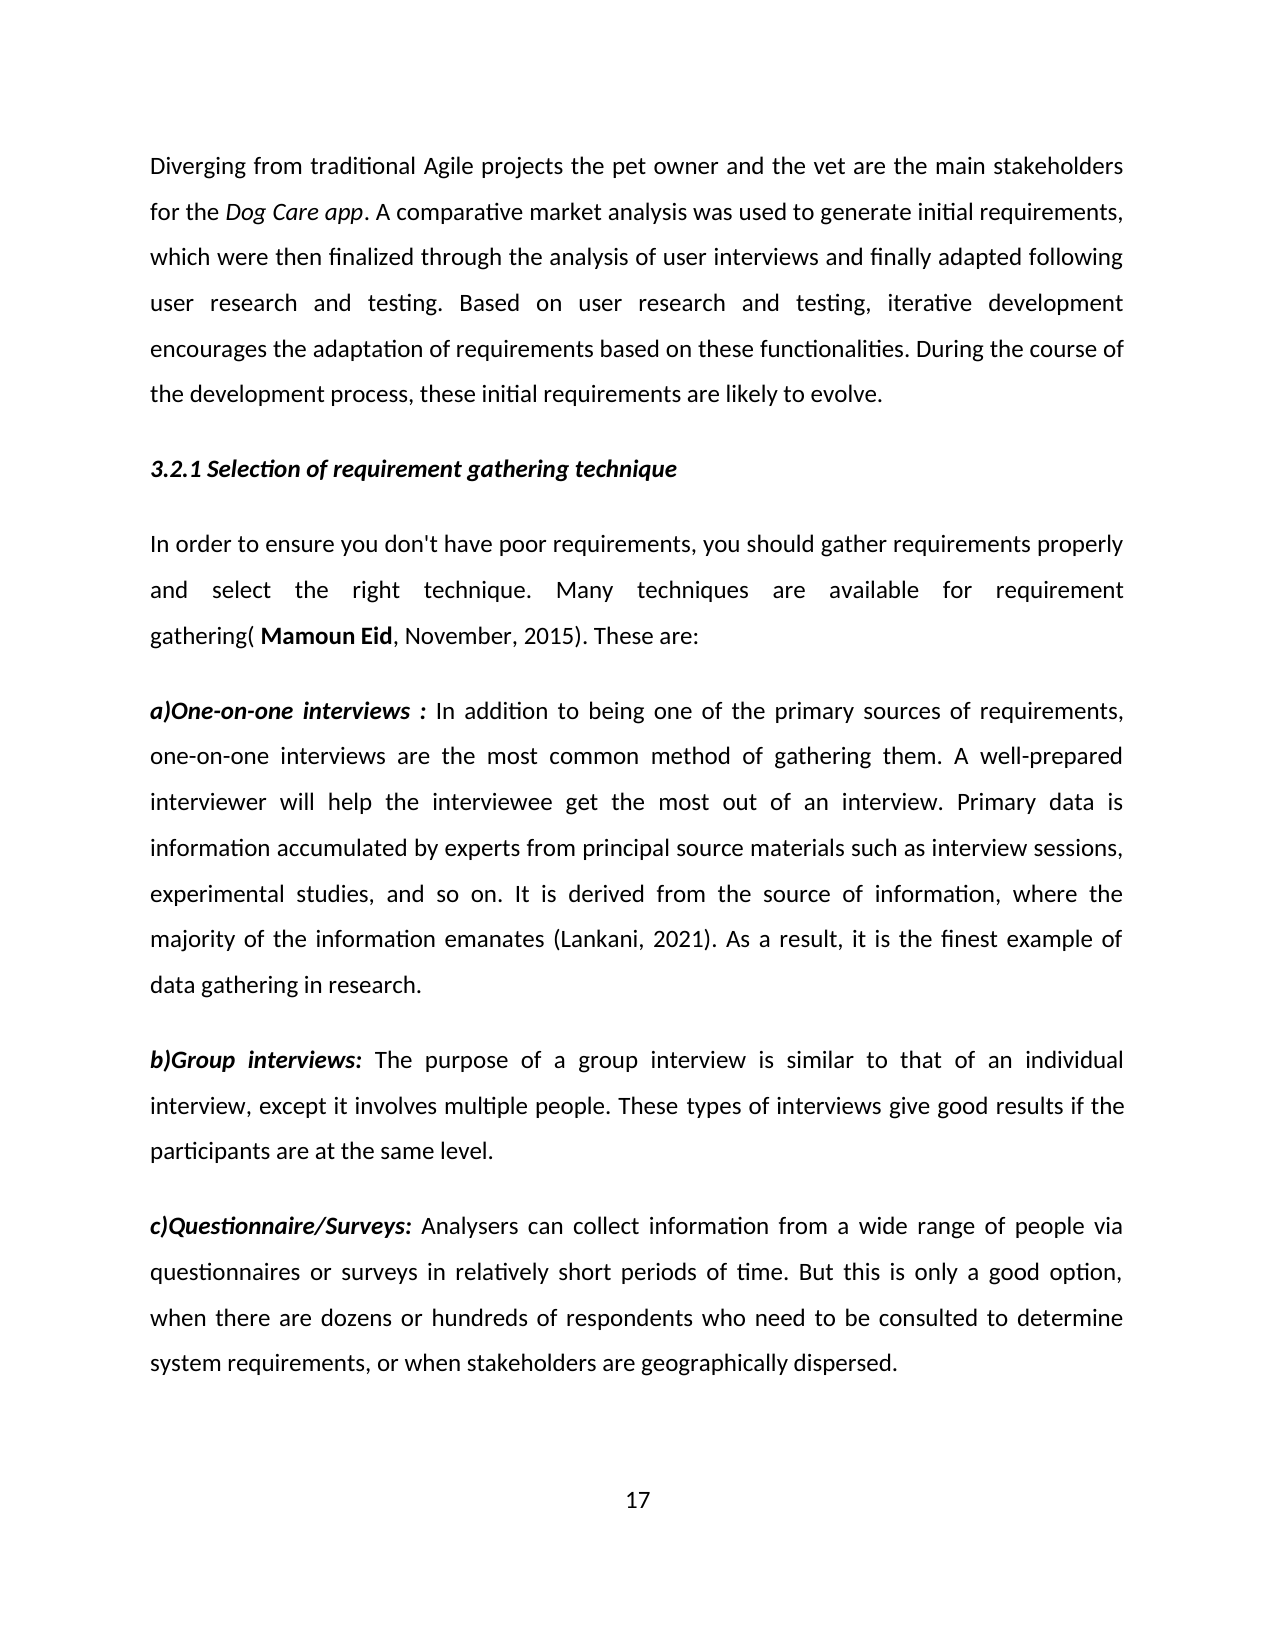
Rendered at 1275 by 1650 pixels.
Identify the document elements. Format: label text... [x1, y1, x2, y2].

text b)Group interviews: The purpose of a group interview is similar to that of an individual interview, except it involves multiple people. These types of interviews give good results if the participants are at the same level. [150, 1044, 1125, 1166]
text Diverging from traditional Agile projects the pet owner and the vet are the main stakeholders for the Dog Care app. A comparative market analysis was used to generate initial requirements, which were then finalized through the analysis of user interviews and finally adapted following user research and testing. Based on user research and testing, iterative development encourages the adaptation of requirements based on these functionalities. During the course of the development process, these initial requirements are likely to evolve. [150, 150, 1125, 409]
subtitle 3.2.1 Selection of requirement gathering technique [150, 453, 1125, 484]
text In order to ensure you don't have poor requirements, you should gather requirements properly and select the right technique. Many techniques are available for requirement gathering( Mamoun Eid, November, 2015). These are: [150, 528, 1125, 650]
text c)Questionnaire/Surveys: Analysers can collect information from a wide range of people via questionnaires or surveys in relatively short periods of time. But this is only a good option, when there are dozens or hundreds of respondents who need to be consulted to determine system requirements, or when stakeholders are geographically dispersed. [150, 1210, 1125, 1378]
text a)One-on-one interviews : In addition to being one of the primary sources of requirements, one-on-one interviews are the most common method of gathering them. A well-prepared interviewer will help the interviewee get the most out of an interview. Primary data is information accumulated by experts from principal source materials such as interview sessions, experimental studies, and so on. It is derived from the source of information, where the majority of the information emanates (Lankani, 2021). As a result, it is the finest example of data gathering in research. [150, 695, 1125, 1000]
